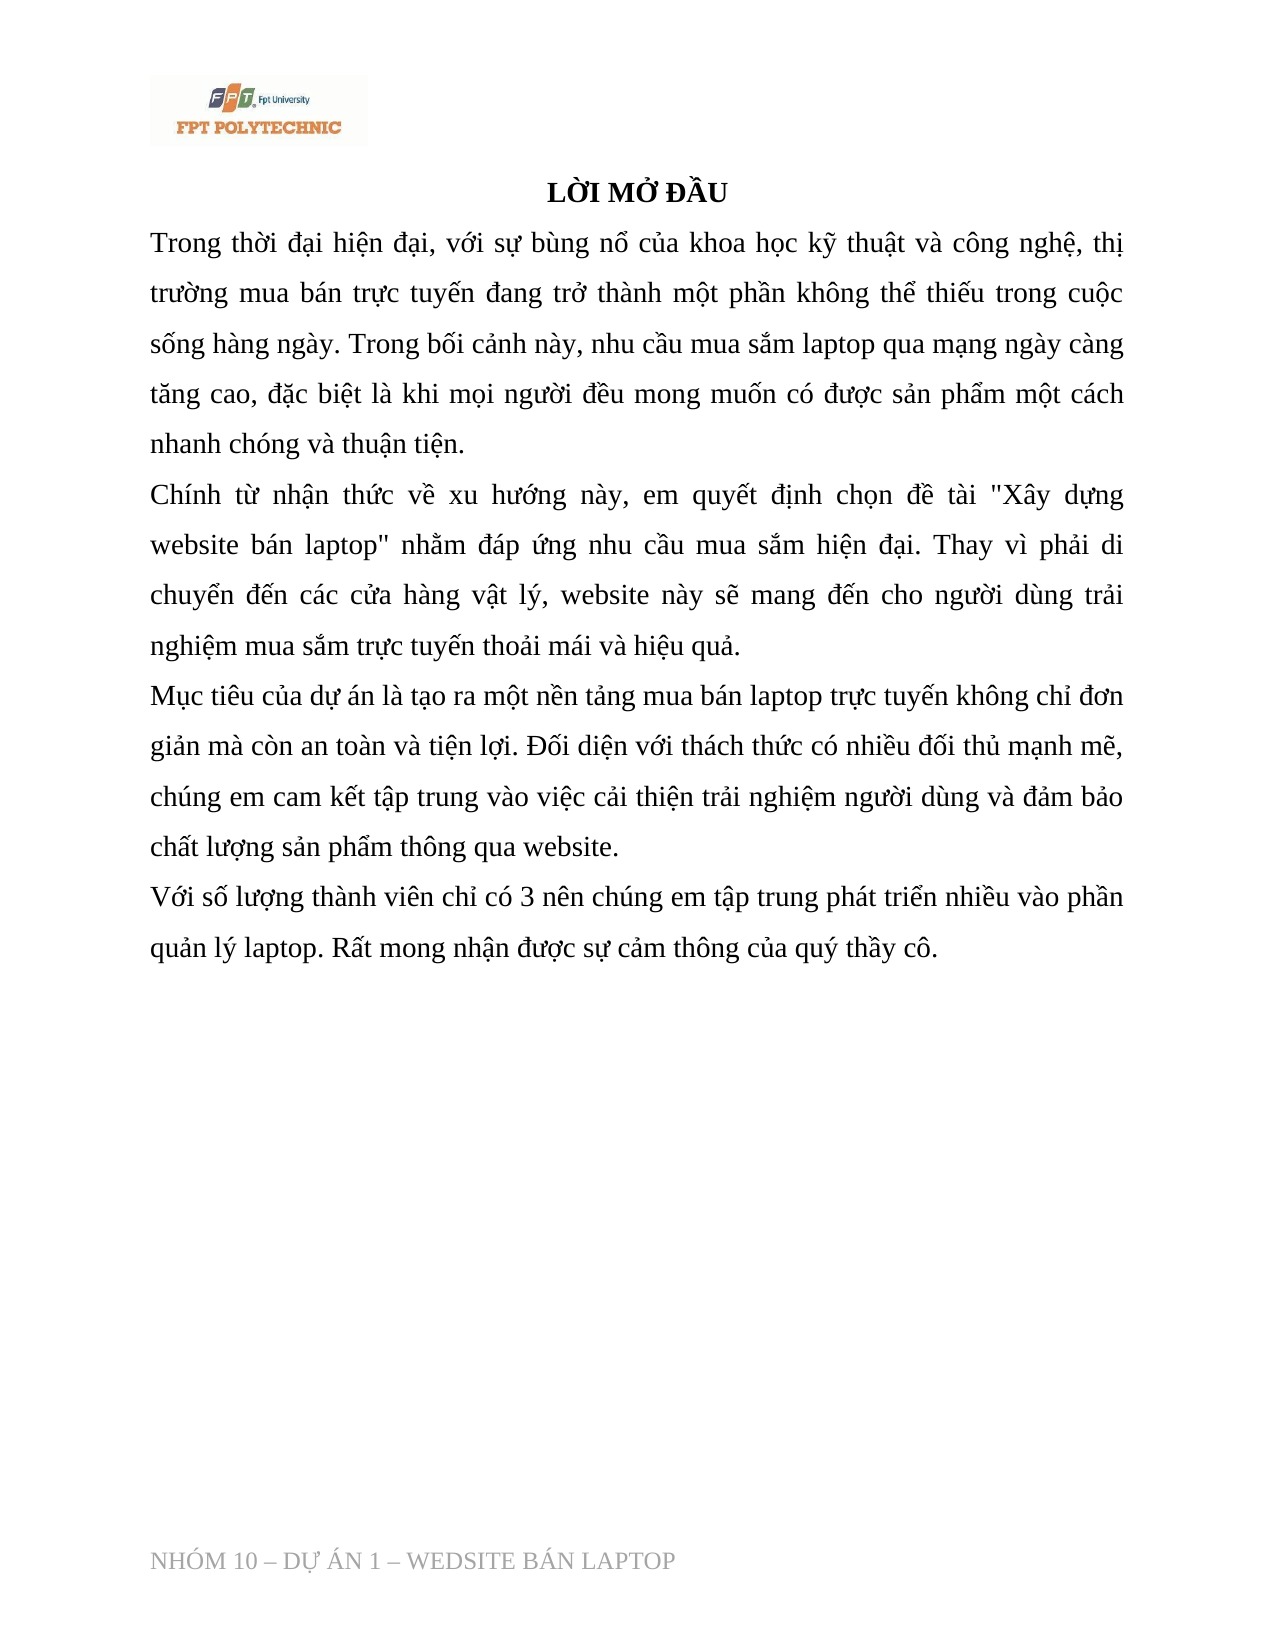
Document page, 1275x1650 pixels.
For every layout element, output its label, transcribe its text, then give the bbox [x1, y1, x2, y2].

subtitle LỜI MỞ ĐẦU [150, 175, 1125, 208]
text Với số lượng thành viên chỉ có 3 nên chúng em tập trung phát triển nhiều vào phần quản lý laptop. Rất mong nhận được sự cảm thông của quý thầy cô. [150, 879, 1125, 963]
text Trong thời đại hiện đại, với sự bùng nổ của khoa học kỹ thuật và công nghệ, thị trường mua bán trực tuyến đang trở thành một phần không thể thiếu trong cuộc sống hàng ngày. Trong bối cảnh này, nhu cầu mua sắm laptop qua mạng ngày càng tăng cao, đặc biệt là khi mọi người đều mong muốn có được sản phẩm một cách nhanh chóng và thuận tiện. [150, 225, 1125, 460]
picture [150, 75, 368, 146]
text Chính từ nhận thức về xu hướng này, em quyết định chọn đề tài "Xây dựng website bán laptop" nhằm đáp ứng nhu cầu mua sắm hiện đại. Thay vì phải di chuyển đến các cửa hàng vật lý, website này sẽ mang đến cho người dùng trải nghiệm mua sắm trực tuyến thoải mái và hiệu quả. [150, 477, 1125, 661]
text Mục tiêu của dự án là tạo ra một nền tảng mua bán laptop trực tuyến không chỉ đơn giản mà còn an toàn và tiện lợi. Đối diện với thách thức có nhiều đối thủ mạnh mẽ, chúng em cam kết tập trung vào việc cải thiện trải nghiệm người dùng và đảm bảo chất lượng sản phẩm thông qua website. [150, 678, 1125, 863]
